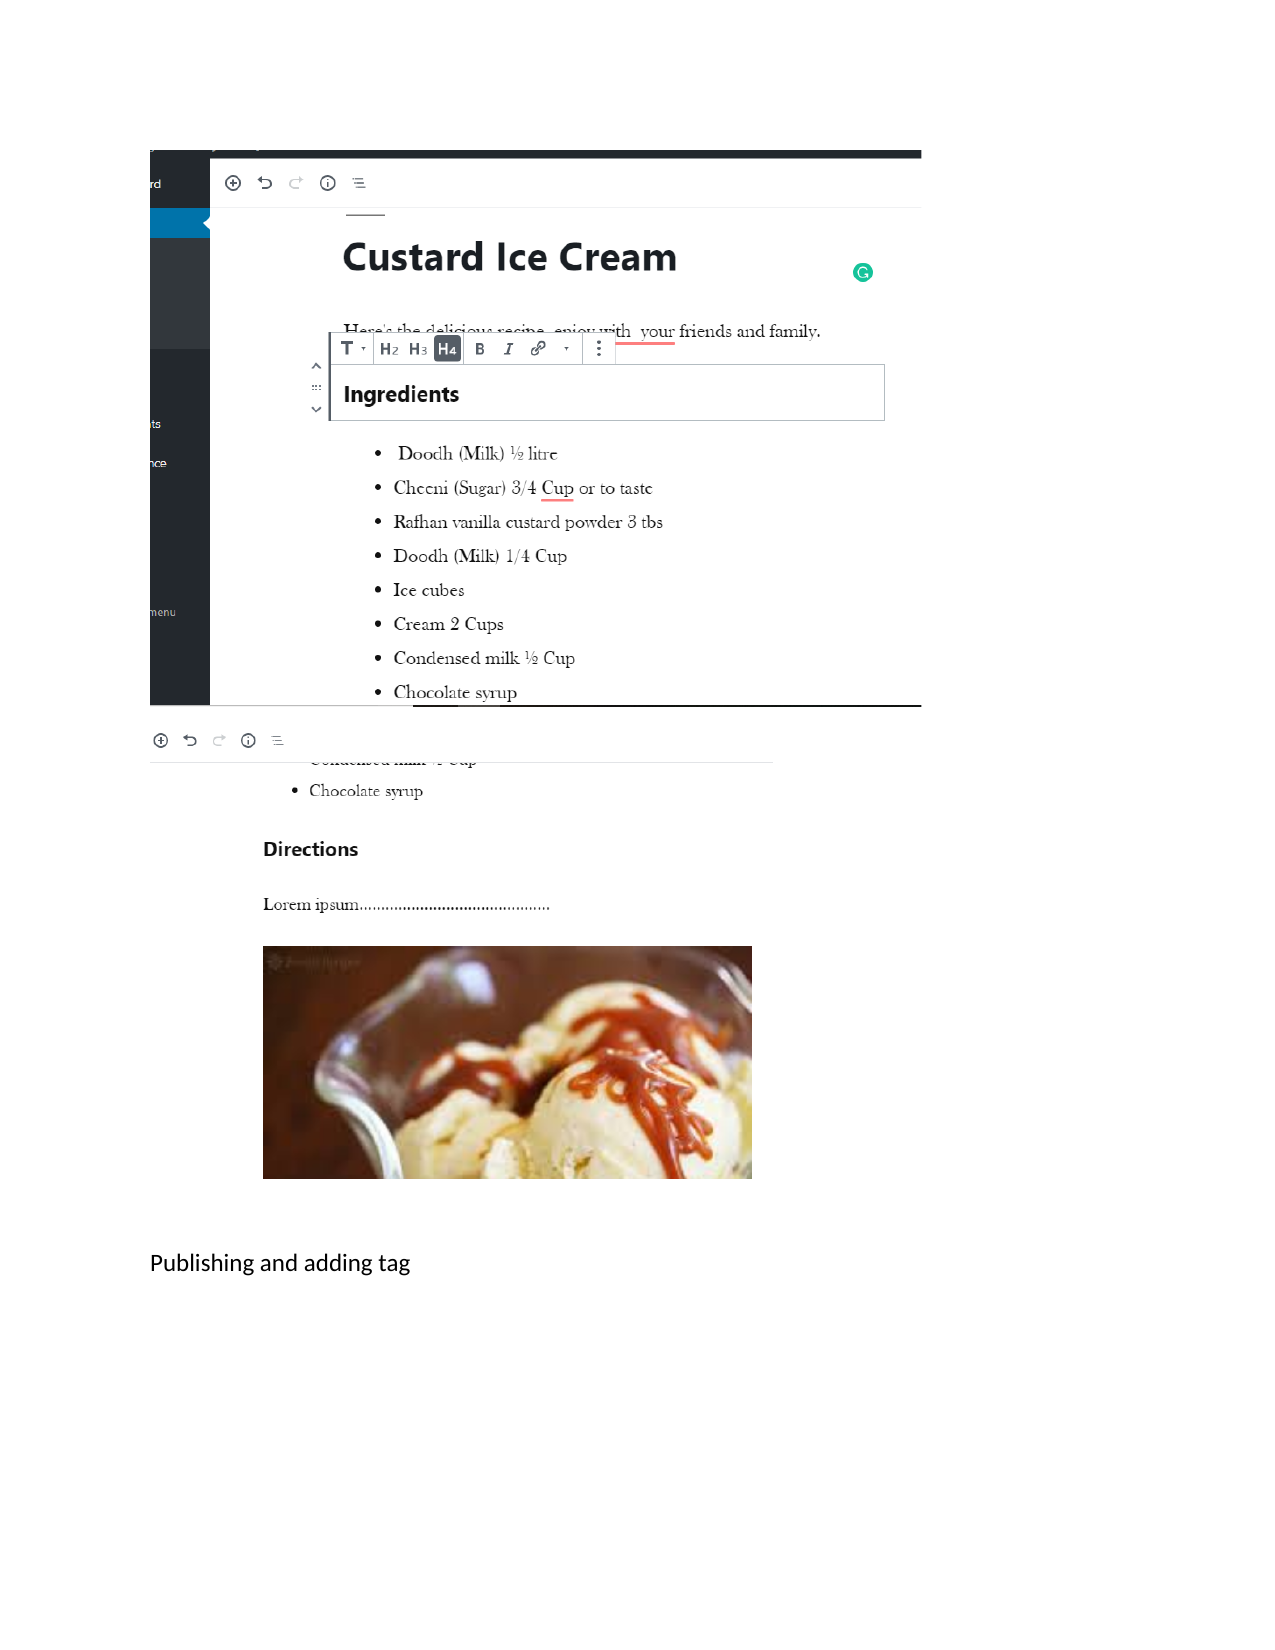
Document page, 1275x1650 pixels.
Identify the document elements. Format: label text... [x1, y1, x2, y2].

picture [150, 725, 773, 1179]
picture [150, 150, 922, 707]
text Publishing and adding tag [150, 1247, 1125, 1277]
